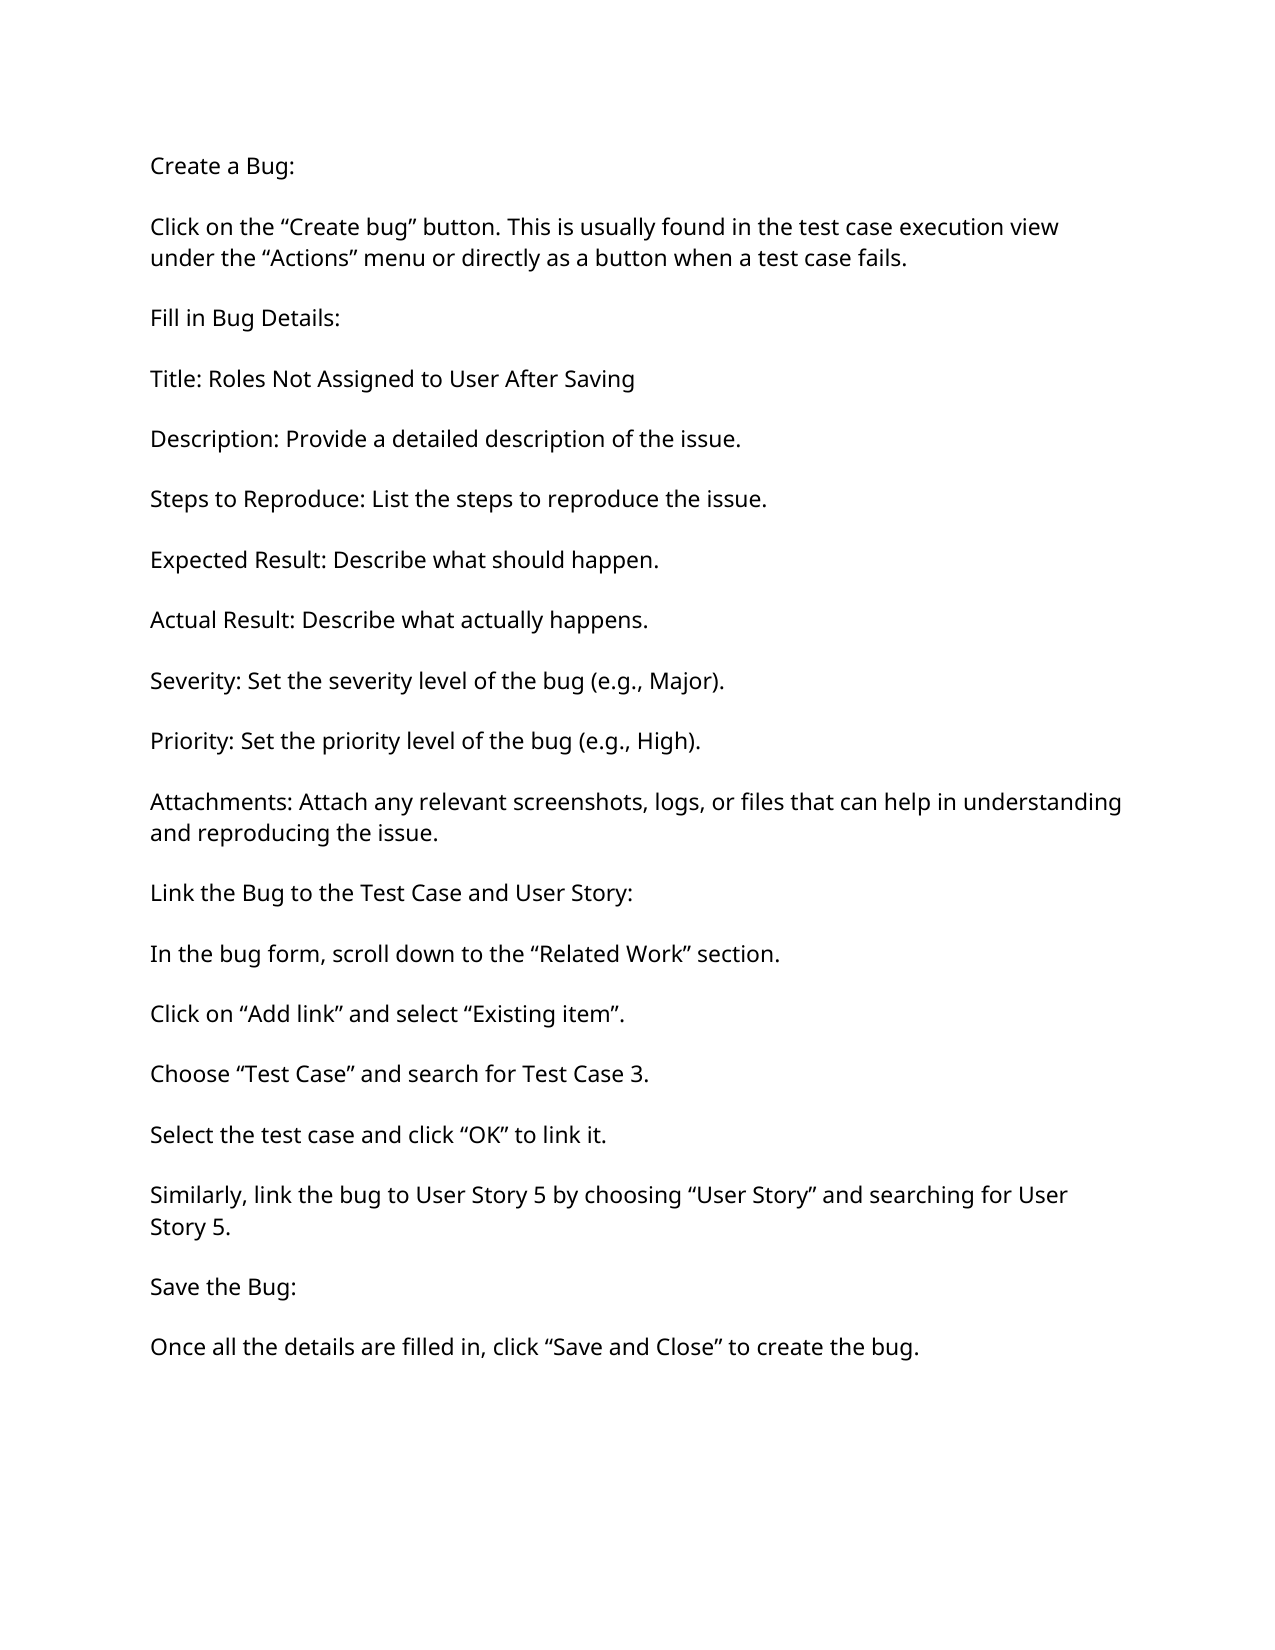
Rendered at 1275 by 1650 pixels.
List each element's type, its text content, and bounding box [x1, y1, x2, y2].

text Priority: Set the priority level of the bug (e.g., High). [150, 725, 1125, 756]
text Select the test case and click “OK” to link it. [150, 1119, 1125, 1150]
text Create a Bug: [150, 150, 1125, 181]
text Expected Result: Describe what should happen. [150, 544, 1125, 575]
text In the bug form, scroll down to the “Related Work” section. [150, 937, 1125, 969]
text Click on “Add link” and select “Existing item”. [150, 998, 1125, 1029]
text Click on the “Create bug” button. This is usually found in the test case execution view under the “Actions” menu or directly as a button when a test case fails. [150, 210, 1125, 273]
text Once all the details are filled in, click “Save and Close” to create the bug. [150, 1331, 1125, 1362]
text Choose “Test Case” and search for Test Case 3. [150, 1058, 1125, 1089]
text Save the Bug: [150, 1271, 1125, 1302]
text Similarly, link the bug to User Story 5 by choosing “User Story” and searching for User Story 5. [150, 1179, 1125, 1242]
text Link the Bug to the Test Case and User Story: [150, 877, 1125, 908]
text Attachments: Attach any relevant screenshots, logs, or files that can help in understanding and reproducing the issue. [150, 785, 1125, 848]
text Actual Result: Describe what actually happens. [150, 604, 1125, 635]
text Steps to Reproduce: List the steps to reproduce the issue. [150, 483, 1125, 514]
text Fill in Bug Details: [150, 302, 1125, 333]
text Title: Roles Not Assigned to User After Saving [150, 362, 1125, 394]
text Severity: Set the severity level of the bug (e.g., Major). [150, 664, 1125, 696]
text Description: Provide a detailed description of the issue. [150, 423, 1125, 454]
